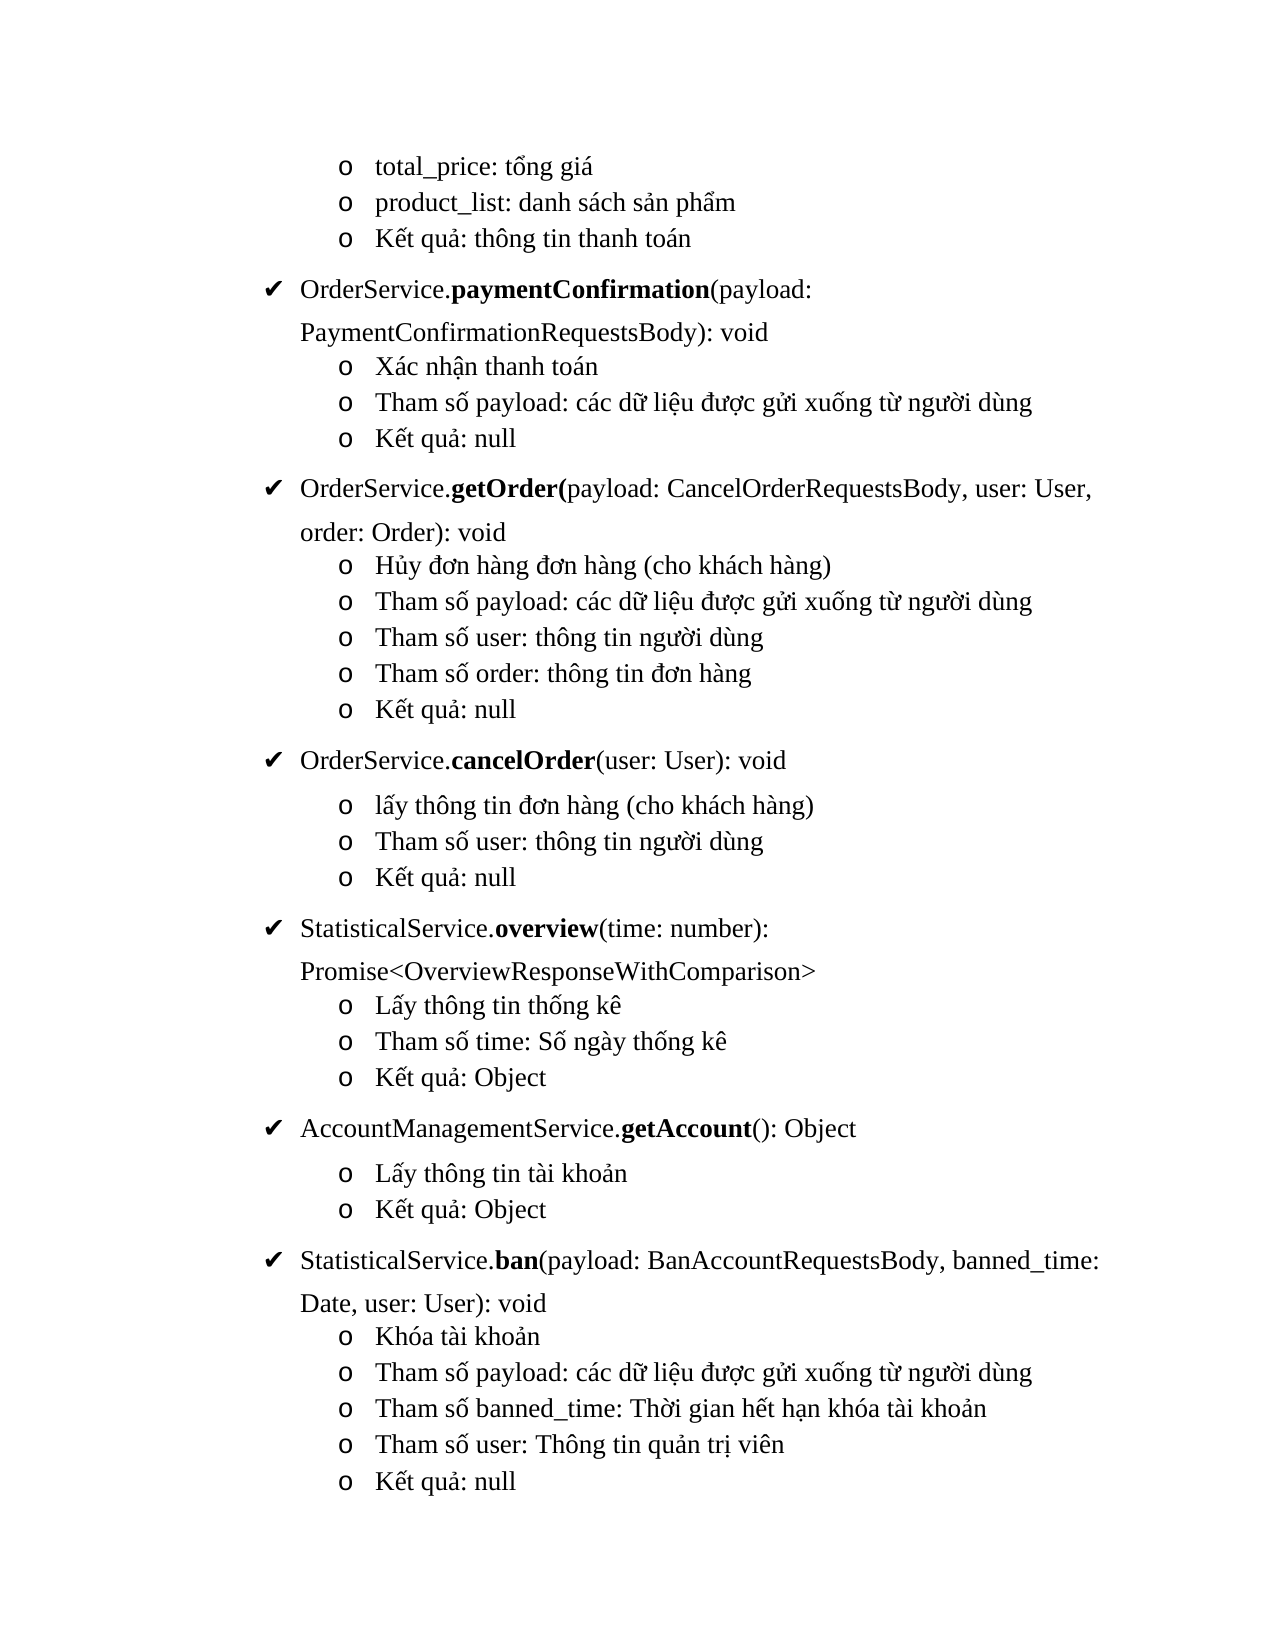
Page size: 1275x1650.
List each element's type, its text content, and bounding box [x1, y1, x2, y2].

list OrderService.cancelOrder(user: User): void [262, 729, 1125, 785]
list Tham số user: Thông tin quản trị viên [337, 1428, 1125, 1462]
list Khóa tài khoản [337, 1320, 1125, 1354]
list OrderService.getOrder(payload: CancelOrderRequestsBody, user: User, order: Order): void [262, 458, 1125, 547]
list Tham số payload: các dữ liệu được gửi xuống từ người dùng [337, 1356, 1125, 1390]
list Tham số payload: các dữ liệu được gửi xuống từ người dùng [337, 585, 1125, 619]
list Tham số user: thông tin người dùng [337, 621, 1125, 655]
list AccountManagementService.getAccount(): Object [262, 1097, 1125, 1152]
list Xác nhận thanh toán [337, 349, 1125, 383]
list lấy thông tin đơn hàng (cho khách hàng) [337, 789, 1125, 823]
list OrderService.paymentConfirmation(payload: PaymentConfirmationRequestsBody): void [262, 258, 1125, 347]
list Kết quả: thông tin thanh toán [337, 222, 1125, 256]
list Tham số banned_time: Thời gian hết hạn khóa tài khoản [337, 1392, 1125, 1426]
list StatisticalService.ban(payload: BanAccountRequestsBody, banned_time: Date, user: User): void [262, 1229, 1125, 1318]
list Tham số user: thông tin người dùng [337, 825, 1125, 859]
list product_list: danh sách sản phẩm [337, 186, 1125, 219]
list Tham số time: Số ngày thống kê [337, 1025, 1125, 1058]
list Kết quả: Object [337, 1061, 1125, 1094]
list total_price: tổng giá [337, 150, 1125, 183]
list Lấy thông tin tài khoản [337, 1157, 1125, 1190]
list Lấy thông tin thống kê [337, 989, 1125, 1022]
list Kết quả: Object [337, 1193, 1125, 1226]
list StatisticalService.overview(time: number): Promise<OverviewResponseWithComparison> [262, 897, 1125, 986]
list Hủy đơn hàng đơn hàng (cho khách hàng) [337, 549, 1125, 583]
list Kết quả: null [337, 861, 1125, 895]
list Kết quả: null [337, 693, 1125, 727]
list Tham số payload: các dữ liệu được gửi xuống từ người dùng [337, 386, 1125, 419]
list Kết quả: null [337, 422, 1125, 455]
list Tham số order: thông tin đơn hàng [337, 657, 1125, 691]
list Kết quả: null [337, 1464, 1125, 1498]
